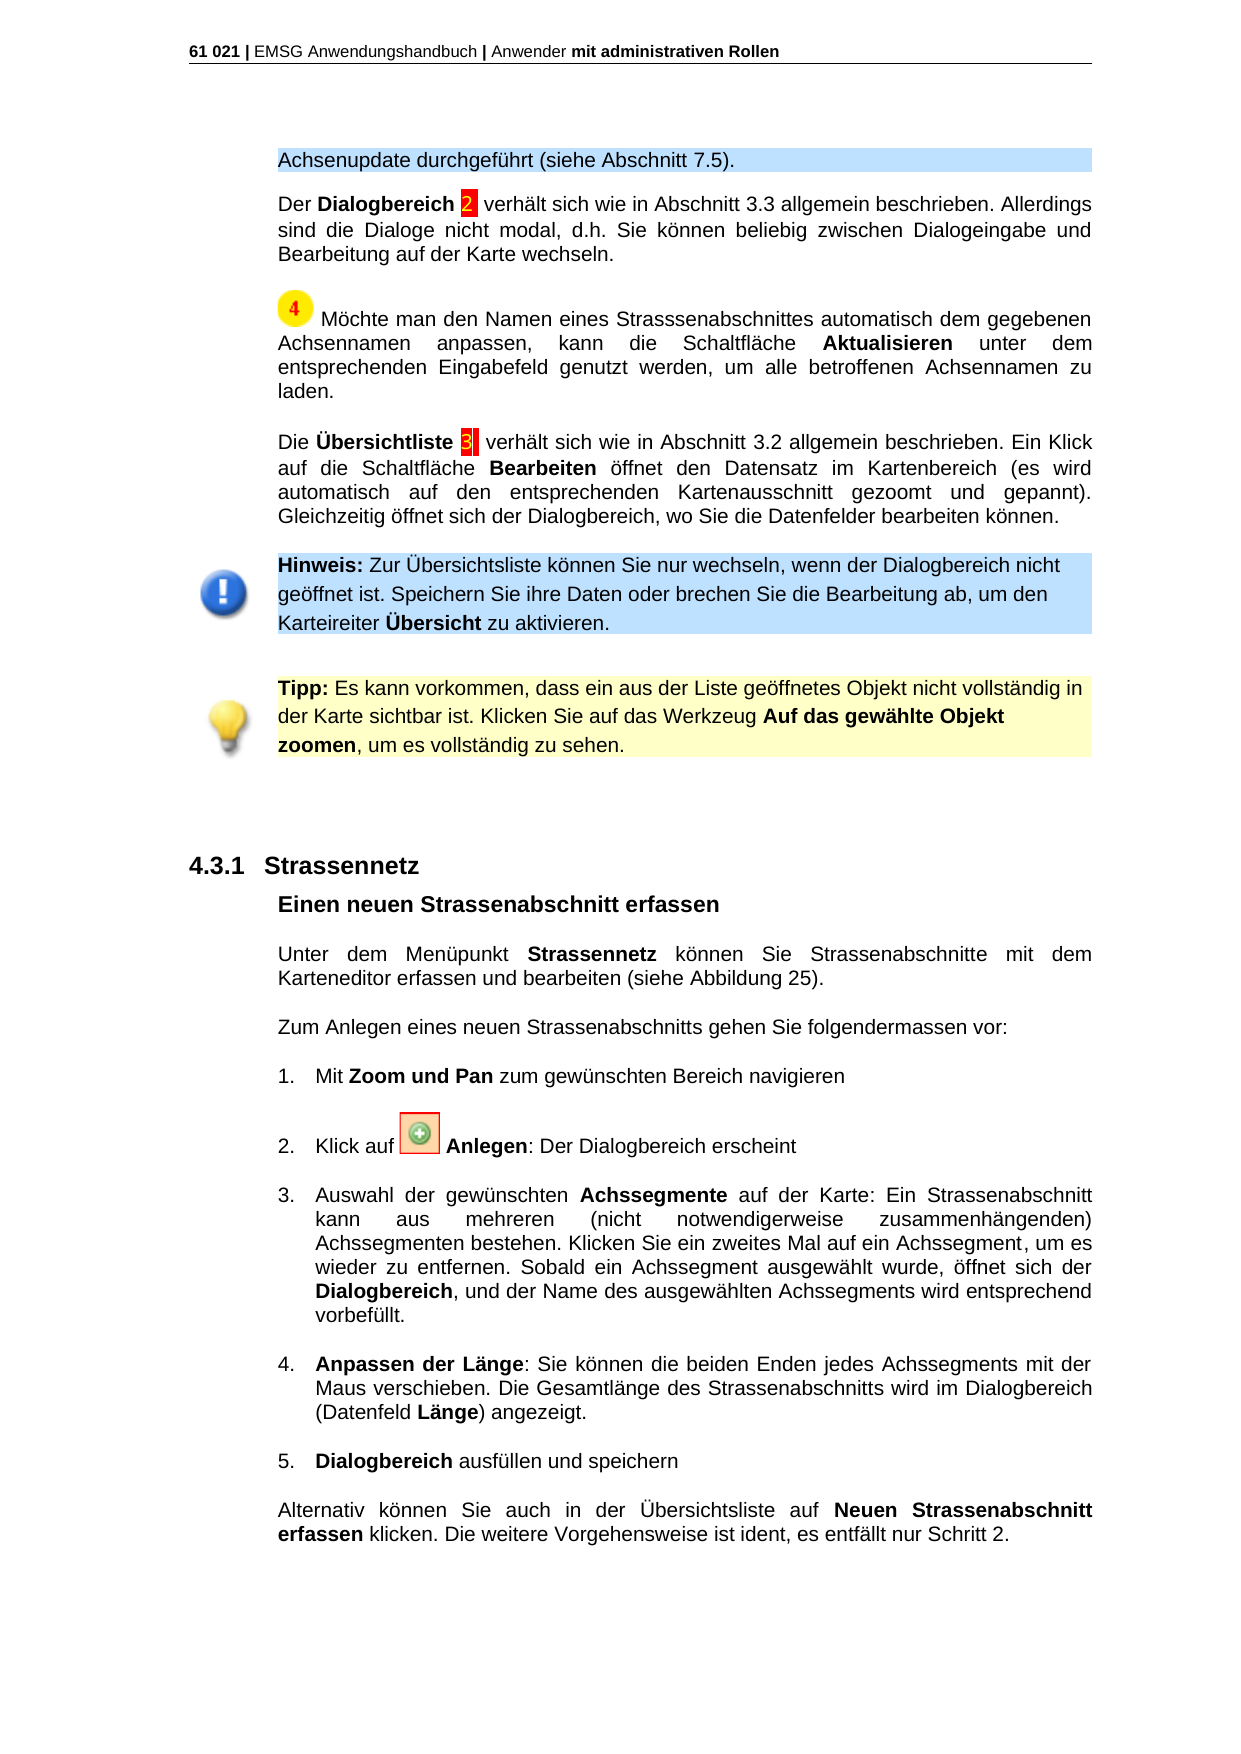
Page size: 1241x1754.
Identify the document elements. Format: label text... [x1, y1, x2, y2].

text Hinweis: Zur Übersichtsliste können Sie nur wechseln, wenn der Dialogbereich nicht geöffnet ist. Speichern Sie ihre Daten oder brechen Sie die Bearbeitung ab, um den Karteireiter Übersicht zu aktivieren. [278, 553, 1092, 634]
text Alternativ können Sie auch in der Übersichtsliste auf Neuen Strassenabschnitt erfassen klicken. Die weitere Vorgehensweise ist ident, es entfällt nur Schritt 2. [278, 1497, 1092, 1545]
picture [193, 562, 259, 630]
picture [399, 1112, 440, 1154]
text Die Übersichtliste 3 verhält sich wie in Abschnitt 3.2 allgemein beschrieben. Ein Klick auf die Schaltfläche Bearbeiten öffnet den Datensatz im Kartenbereich (es wird automatisch auf den entsprechenden Kartenausschnitt gezoomt und gepannt). Gleichzeitig öffnet sich der Dialogbereich, wo Sie die Datenfelder bearbeiten können. [278, 427, 1092, 528]
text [278, 148, 1092, 172]
picture [193, 690, 267, 766]
list Klick auf Anlegen: Der Dialogbereich erscheint [278, 1113, 1092, 1158]
subtitle Strassennetz [189, 851, 1092, 880]
list Mit Zoom und Pan zum gewünschten Bereich navigieren [278, 1064, 1092, 1088]
list Anpassen der Länge: Sie können die beiden Enden jedes Achssegments mit der Maus verschieben. Die Gesamtlänge des Strassenabschnitts wird im Dialogbereich (Datenfeld Länge) angezeigt. [278, 1352, 1092, 1423]
text Zum Anlegen eines neuen Strassenabschnitts gehen Sie folgendermassen vor: [278, 1015, 1092, 1039]
text Der Dialogbereich 2 verhält sich wie in Abschnitt 3.3 allgemein beschrieben. Allerdings sind die Dialoge nicht modal, d.h. Sie können beliebig zwischen Dialogeingabe und Bearbeitung auf der Karte wechseln. [278, 189, 1092, 265]
text Tipp: Es kann vorkommen, dass ein aus der Liste geöffnetes Objekt nicht vollständig in der Karte sichtbar ist. Klicken Sie auf das Werkzeug Auf das gewählte Objekt zoomen, um es vollständig zu sehen. [278, 676, 1092, 757]
picture [277, 290, 314, 327]
list Dialogbereich ausfüllen und speichern [278, 1448, 1092, 1472]
text Möchte man den Namen eines Strasssenabschnittes automatisch dem gegebenen Achsennamen anpassen, kann die Schaltfläche Aktualisieren unter dem entsprechenden Eingabefeld genutzt werden, um alle betroffenen Achsennamen zu laden. [278, 290, 1092, 402]
list Auswahl der gewünschten Achssegmente auf der Karte: Ein Strassenabschnitt kann aus mehreren (nicht notwendigerweise zusammenhängenden) Achssegmenten bestehen. Klicken Sie ein zweites Mal auf ein Achssegment, um es wieder zu entfernen. Sobald ein Achssegment ausgewählt wurde, öffnet sich der Dialogbereich, und der Name des ausgewählten Achssegments wird entsprechend vorbefüllt. [278, 1183, 1092, 1327]
text Einen neuen Strassenabschnitt erfassen [264, 891, 1092, 917]
text Unter dem Menüpunkt Strassennetz können Sie Strassenabschnitte mit dem Karteneditor erfassen und bearbeiten (siehe Abbildung 25). [278, 942, 1092, 990]
